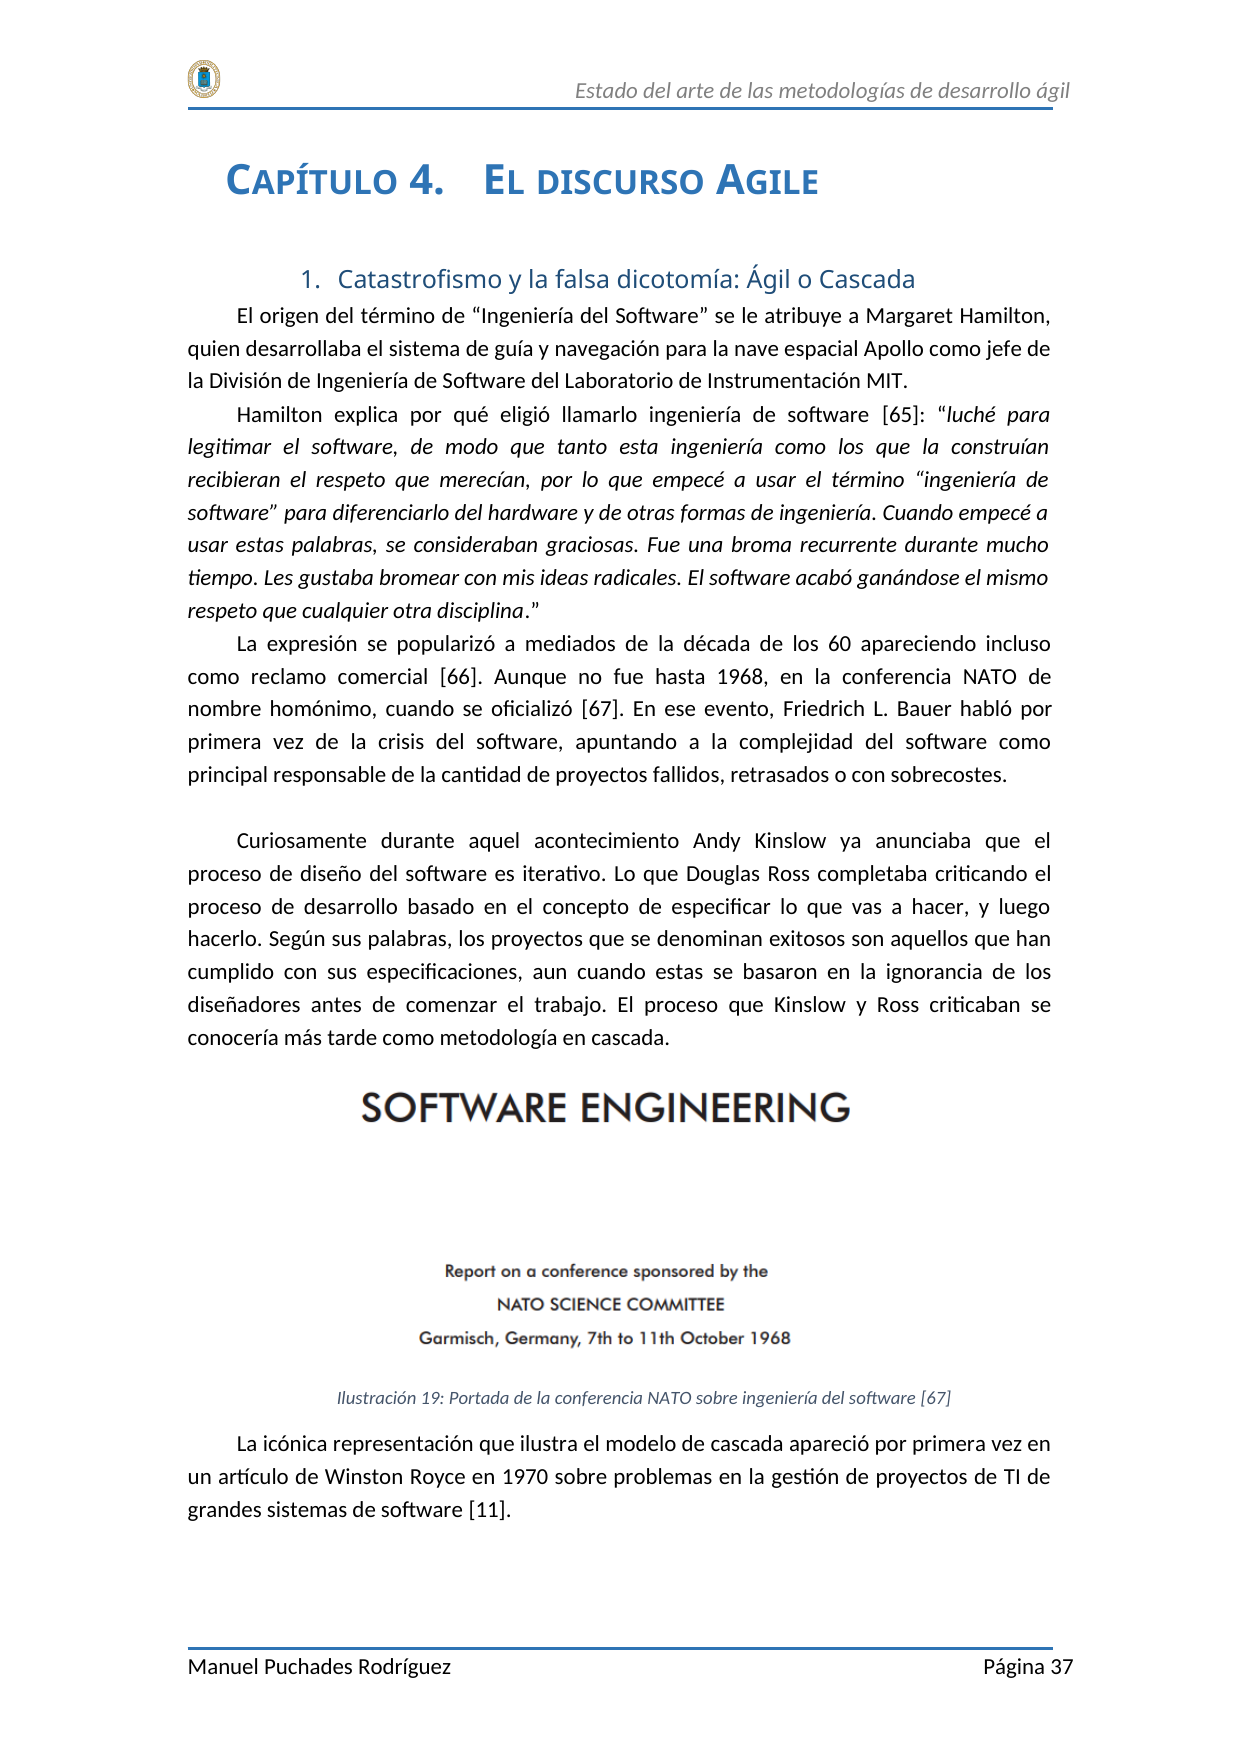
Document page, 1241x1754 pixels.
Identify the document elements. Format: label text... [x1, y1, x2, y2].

text Hamilton explica por qué eligió llamarlo ingeniería de software : “luché para legitimar el software, de modo que tanto esta ingeniería como los que la construían recibieran el respeto que merecían, por lo que empecé a usar el término “ingeniería de software” para diferenciarlo del hardware y de otras formas de ingeniería. Cuando empecé a usar estas palabras, se consideraban graciosas. Fue una broma recurrente durante mucho tiempo. Les gustaba bromear con mis ideas radicales. El software acabó ganándose el mismo respeto que cualquier otra disciplina.” [187, 400, 1053, 624]
text Curiosamente durante aquel acontecimiento Andy Kinslow ya anunciaba que el proceso de diseño del software es iterativo. Lo que Douglas Ross completaba criticando el proceso de desarrollo basado en el concepto de especificar lo que vas a hacer, y luego hacerlo. Según sus palabras, los proyectos que se denominan exitosos son aquellos que han cumplido con sus especificaciones, aun cuando estas se basaron en la ignorancia de los diseñadores antes de comenzar el trabajo. El proceso que Kinslow y Ross criticaban se conocería más tarde como metodología en cascada. [187, 826, 1053, 1051]
subtitle El discurso Agile [225, 150, 1053, 207]
picture [187, 1056, 1053, 1381]
text La icónica representación que ilustra el modelo de cascada apareció por primera vez en un artículo de Winston Royce en 1970 sobre problemas en la gestión de proyectos de TI de grandes sistemas de software . [187, 1429, 1053, 1523]
text La expresión se popularizó a mediados de la década de los 60 apareciendo incluso como reclamo comercial. Aunque no fue hasta 1968, en la conferencia NATO de nombre homónimo, cuando se oficializó. En ese evento, Friedrich L. Bauer habló por primera vez de la crisis del software, apuntando a la complejidad del software como principal responsable de la cantidad de proyectos fallidos, retrasados o con sobrecostes. [187, 629, 1053, 788]
picture [187, 59, 221, 99]
text Ilustración 19: Portada de la conferencia NATO sobre ingeniería del software [187, 1386, 1053, 1409]
subtitle Catastrofismo y la falsa dicotomía: Ágil o Cascada [300, 261, 1053, 295]
text El origen del término de “Ingeniería del Software” se le atribuye a Margaret Hamilton, quien desarrollaba el sistema de guía y navegación para la nave espacial Apollo como jefe de la División de Ingeniería de Software del Laboratorio de Instrumentación MIT. [187, 301, 1053, 394]
